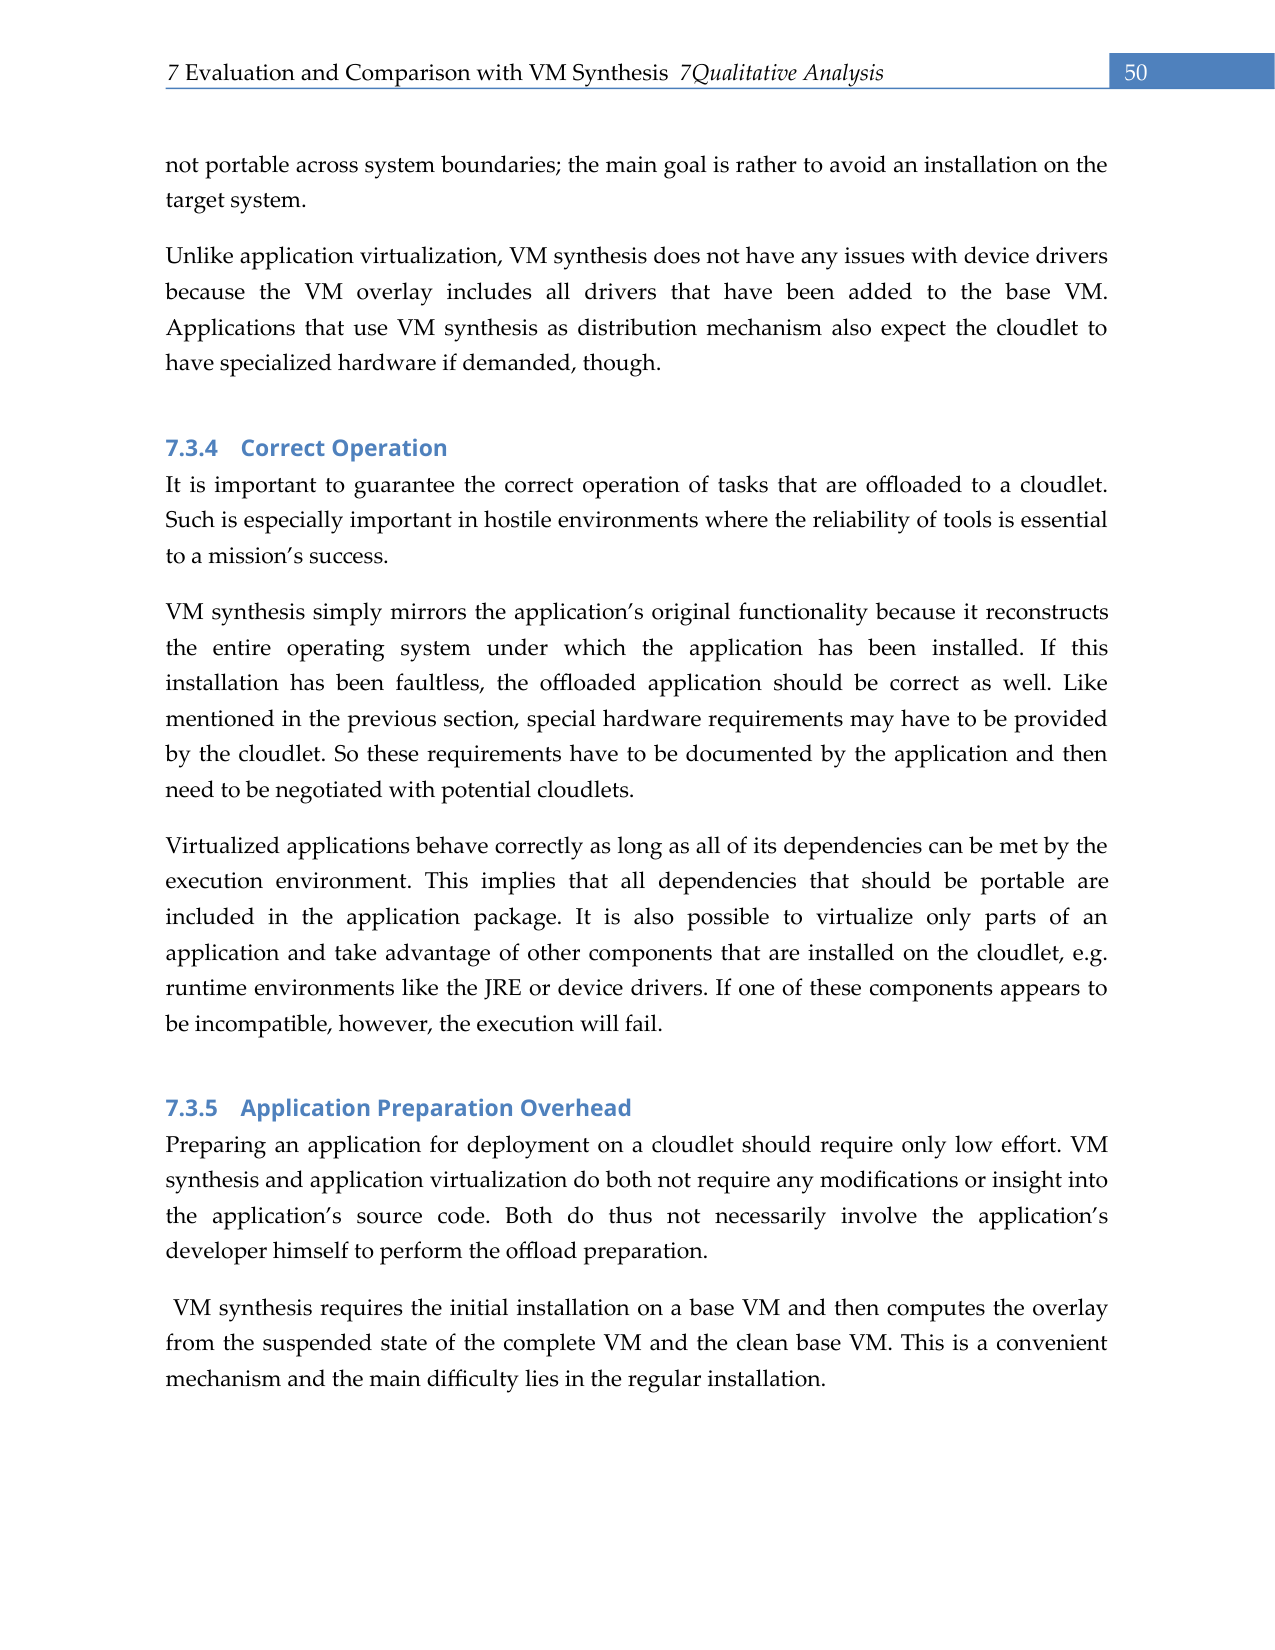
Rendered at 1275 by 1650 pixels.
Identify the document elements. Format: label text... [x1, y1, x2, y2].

text Unlike application virtualization, VM synthesis does not have any issues with device drivers because the VM overlay includes all drivers that have been added to the base VM. Applications that use VM synthesis as distribution mechanism also expect the cloudlet to have specialized hardware if demanded, though. [165, 239, 1109, 377]
text VM synthesis simply mirrors the application’s original functionality because it reconstructs the entire operating system under which the application has been installed. If this installation has been faultless, the offloaded application should be correct as well. Like mentioned in the previous section, special hardware requirements may have to be provided by the cloudlet. So these requirements have to be documented by the application and then need to be negotiated with potential cloudlets. [165, 595, 1109, 803]
subtitle Application Preparation Overhead [165, 1092, 1109, 1123]
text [165, 148, 1109, 214]
text Virtualized applications behave correctly as long as all of its dependencies can be met by the execution environment. This implies that all dependencies that should be portable are included in the application package. It is also possible to virtualize only parts of an application and take advantage of other components that are installed on the cloudlet, e.g. runtime environments like the JRE or device drivers. If one of these components appears to be incompatible, however, the execution will fail. [165, 829, 1109, 1037]
text Preparing an application for deployment on a cloudlet should require only low effort. VM synthesis and application virtualization do both not require any modifications or insight into the application’s source code. Both do thus not necessarily involve the application’s developer himself to perform the offload preparation. [165, 1128, 1109, 1266]
subtitle Correct Operation [165, 432, 1109, 463]
text It is important to guarantee the correct operation of tasks that are offloaded to a cloudlet. Such is especially important in hostile environments where the reliability of tools is essential to a mission’s success. [165, 468, 1109, 569]
text VM synthesis requires the initial installation on a base VM and then computes the overlay from the suspended state of the complete VM and the clean base VM. This is a convenient mechanism and the main difficulty lies in the regular installation. [165, 1291, 1109, 1393]
